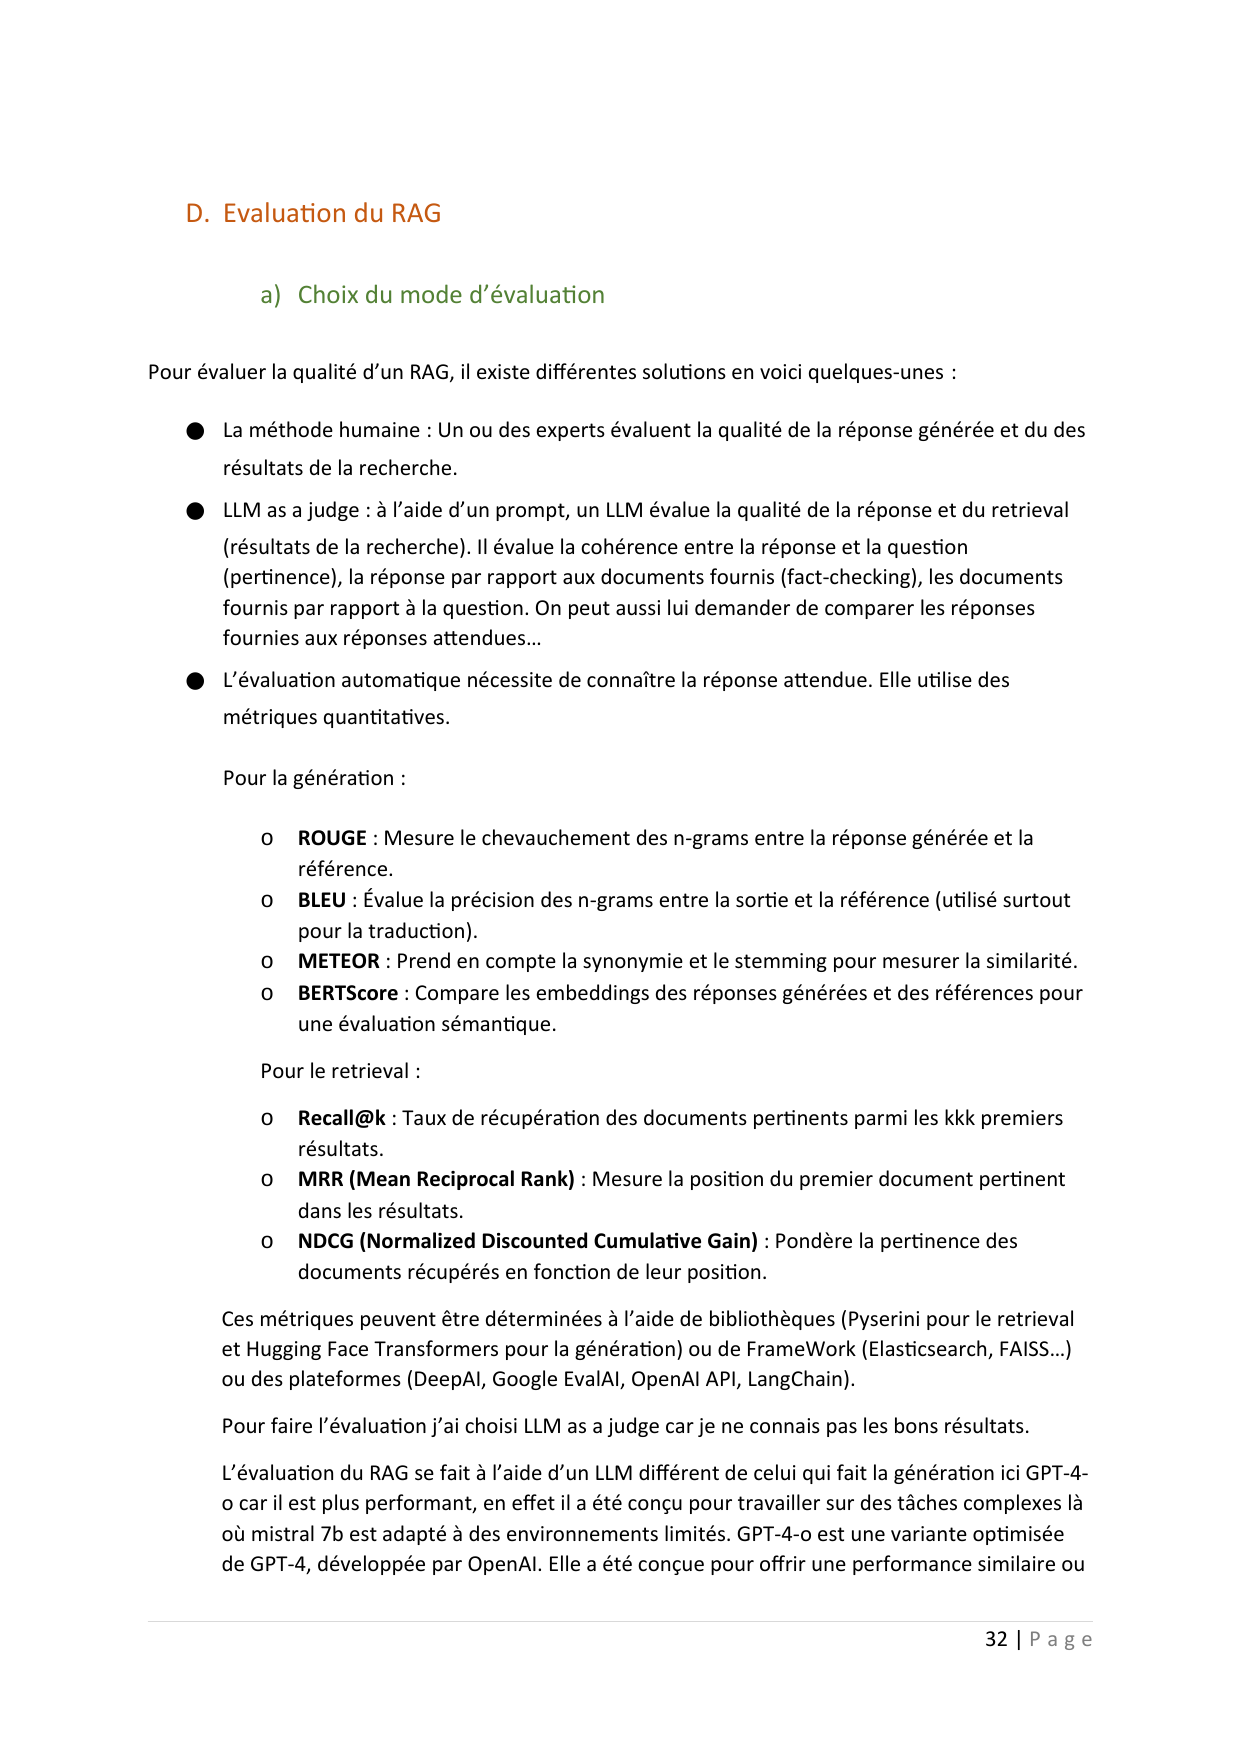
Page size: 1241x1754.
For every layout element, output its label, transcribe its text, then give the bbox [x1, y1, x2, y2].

list MRR (Mean Reciprocal Rank) : Mesure la position du premier document pertinent dans les résultats. [260, 1164, 1093, 1224]
subtitle Evaluation du RAG [185, 194, 1093, 230]
list La méthode humaine : Un ou des experts évaluent la qualité de la réponse générée et du des résultats de la recherche. [185, 404, 1093, 481]
text Pour le retrieval : [260, 1056, 1093, 1084]
subtitle Choix du mode d’évaluation [260, 277, 1093, 310]
text Ces métriques peuvent être déterminées à l’aide de bibliothèques (Pyserini pour le retrieval et Hugging Face Transformers pour la génération) ou de FrameWork (Elasticsearch, FAISS…) ou des plateformes (DeepAI, Google EvalAI, OpenAI API, LangChain). [221, 1304, 1093, 1393]
list METEOR : Prend en compte la synonymie et le stemming pour mesurer la similarité. [260, 946, 1093, 975]
list NDCG (Normalized Discounted Cumulative Gain) : Pondère la pertinence des documents récupérés en fonction de leur position. [260, 1226, 1093, 1285]
list L’évaluation automatique nécessite de connaître la réponse attendue. Elle utilise des métriques quantitatives. [185, 653, 1093, 730]
list BLEU : Évalue la précision des n-grams entre la sortie et la référence (utilisé surtout pour la traduction). [260, 885, 1093, 944]
text Pour évaluer la qualité d’un RAG, il existe différentes solutions en voici quelques-unes : [148, 357, 1093, 385]
text Pour la génération : [223, 763, 1093, 791]
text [221, 1458, 1093, 1577]
list BERTScore : Compare les embeddings des réponses générées et des références pour une évaluation sémantique. [260, 978, 1093, 1037]
list ROUGE : Mesure le chevauchement des n-grams entre la réponse générée et la référence. [260, 823, 1093, 882]
text Pour faire l’évaluation j’ai choisi LLM as a judge car je ne connais pas les bons résultats. [221, 1411, 1093, 1439]
list Recall@k : Taux de récupération des documents pertinents parmi les kkk premiers résultats. [260, 1103, 1093, 1162]
list LLM as a judge : à l’aide d’un prompt, un LLM évalue la qualité de la réponse et du retrieval (résultats de la recherche). Il évalue la cohérence entre la réponse et la question (pertinence), la réponse par rapport aux documents fournis (fact-checking), les documents fournis par rapport à la question. On peut aussi lui demander de comparer les réponses fournies aux réponses attendues… [185, 483, 1093, 651]
